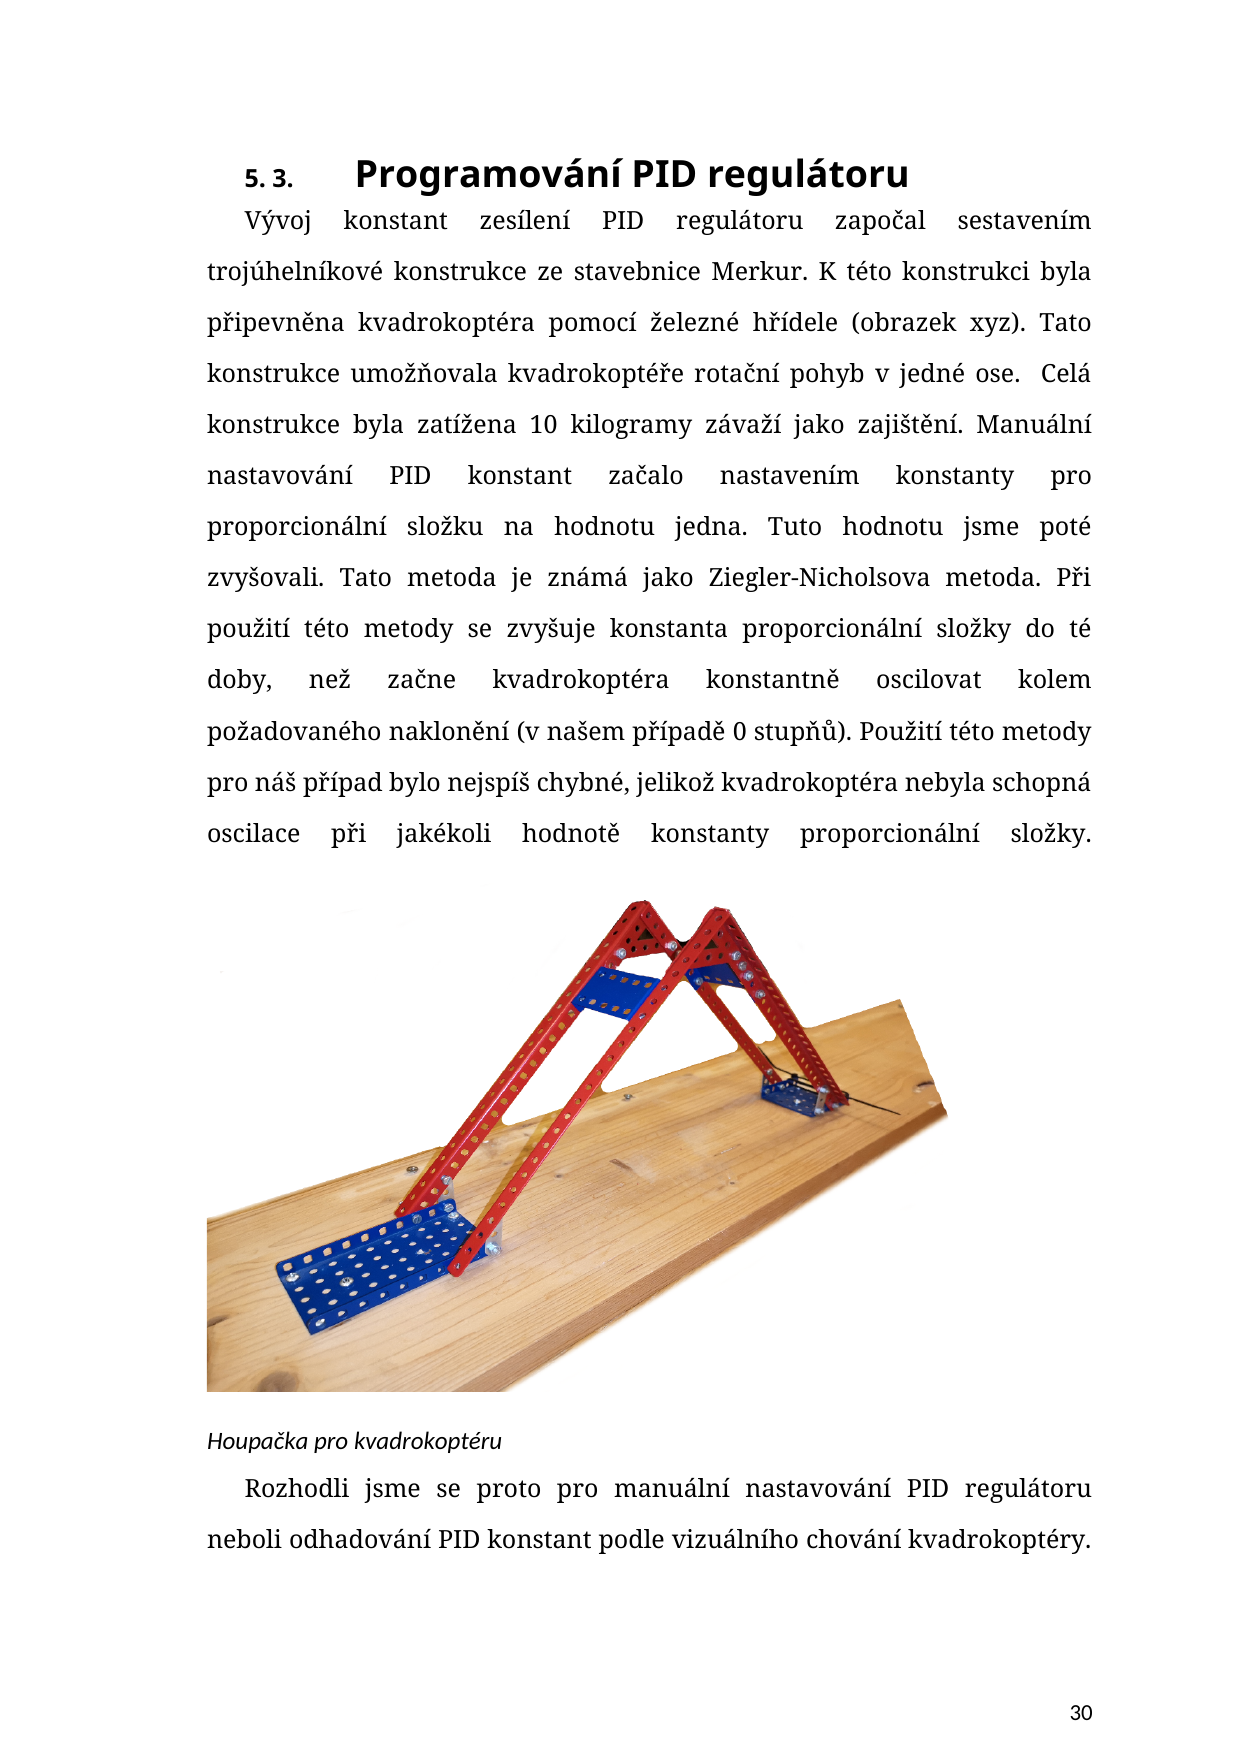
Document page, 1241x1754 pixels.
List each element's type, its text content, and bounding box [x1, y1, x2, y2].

subtitle Programování PID regulátoru [244, 148, 1092, 199]
picture [206, 866, 974, 1392]
text Houpačka pro kvadrokoptéru [207, 1425, 1092, 1456]
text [207, 1470, 1092, 1556]
